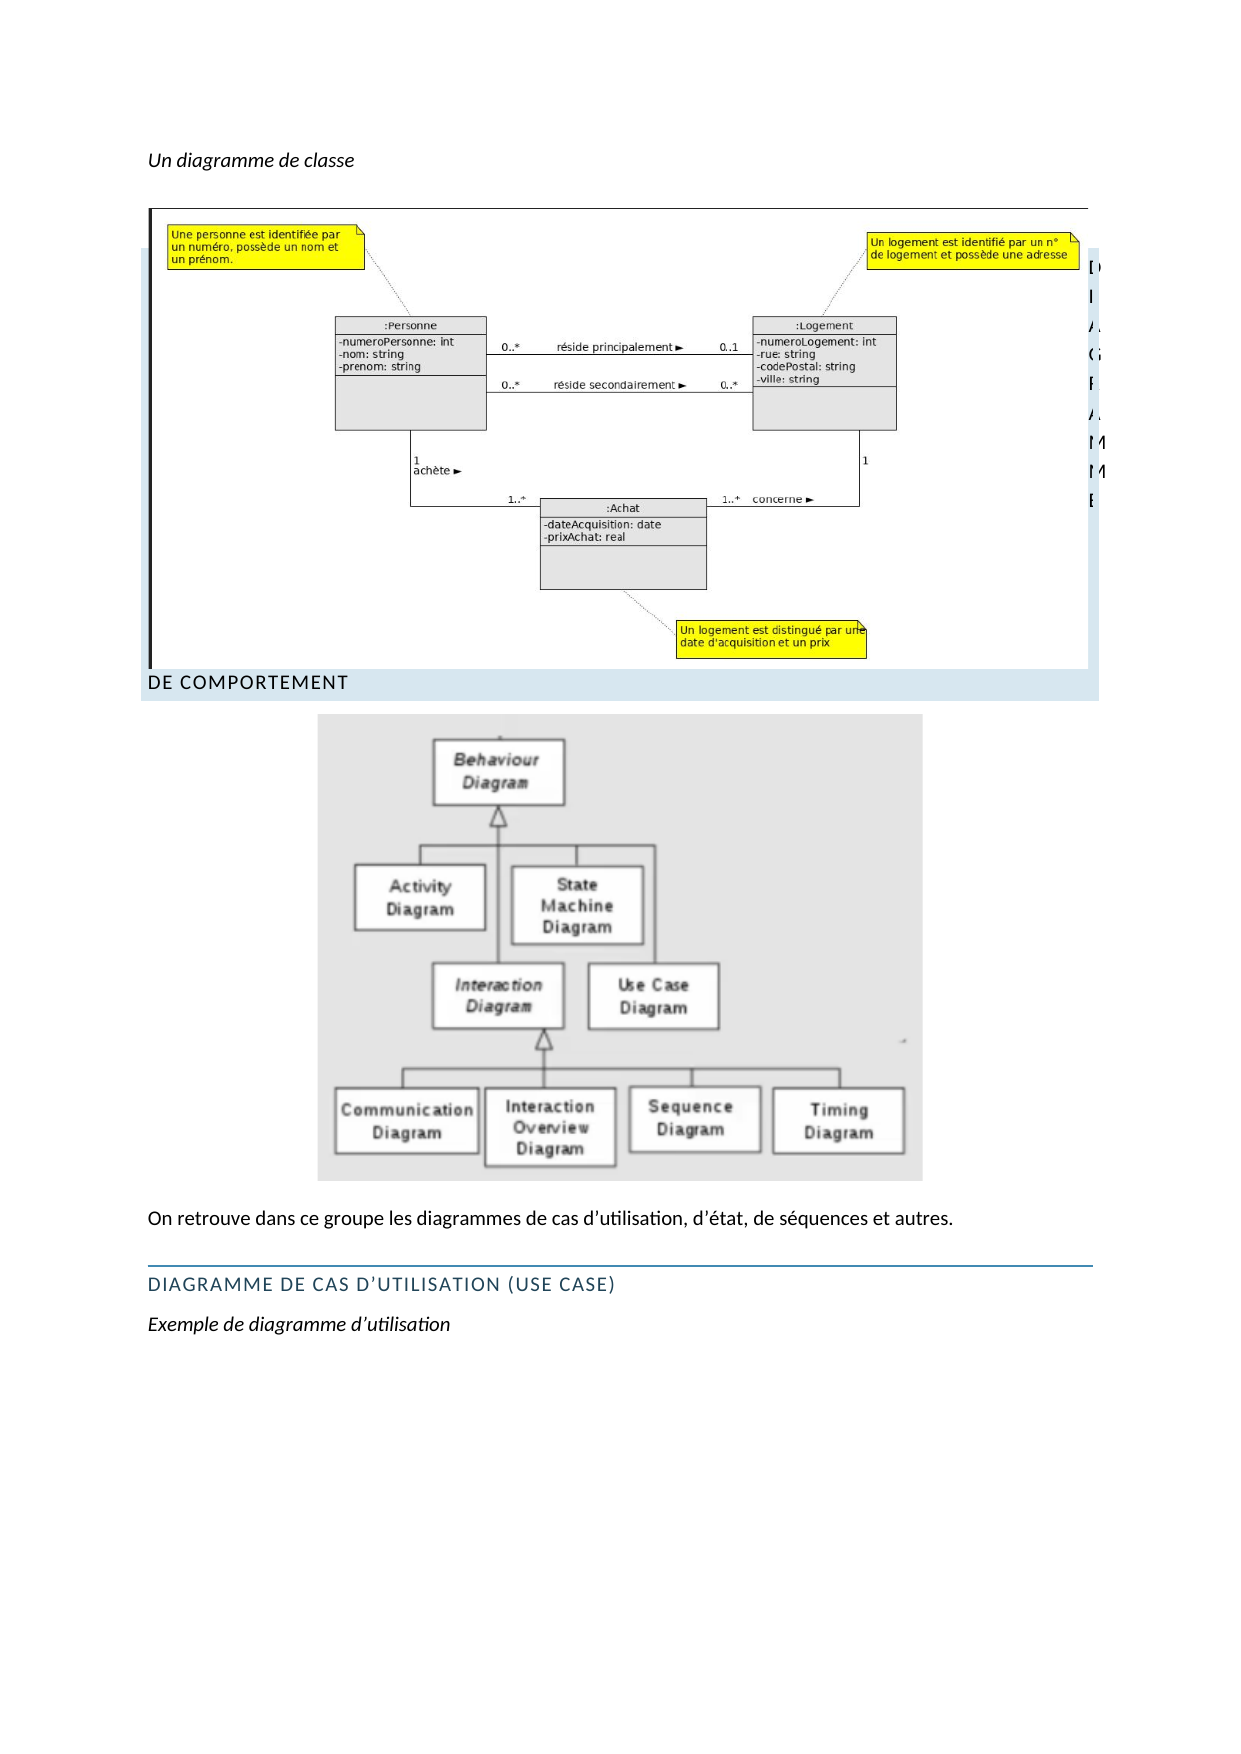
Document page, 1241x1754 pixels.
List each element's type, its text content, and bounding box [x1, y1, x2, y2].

picture [317, 714, 923, 1181]
text On retrouve dans ce groupe les diagrammes de cas d’utilisation, d’état, de séquences et autres. [148, 1205, 1093, 1230]
text Un diagramme de classe [148, 148, 1093, 173]
subtitle Diagramme de cas d’utilisation (use case) [148, 1267, 1093, 1297]
text Exemple de diagramme d’utilisation [148, 1311, 1093, 1336]
subtitle Diagramme de comportement [148, 507, 1093, 694]
picture [147, 208, 1088, 668]
